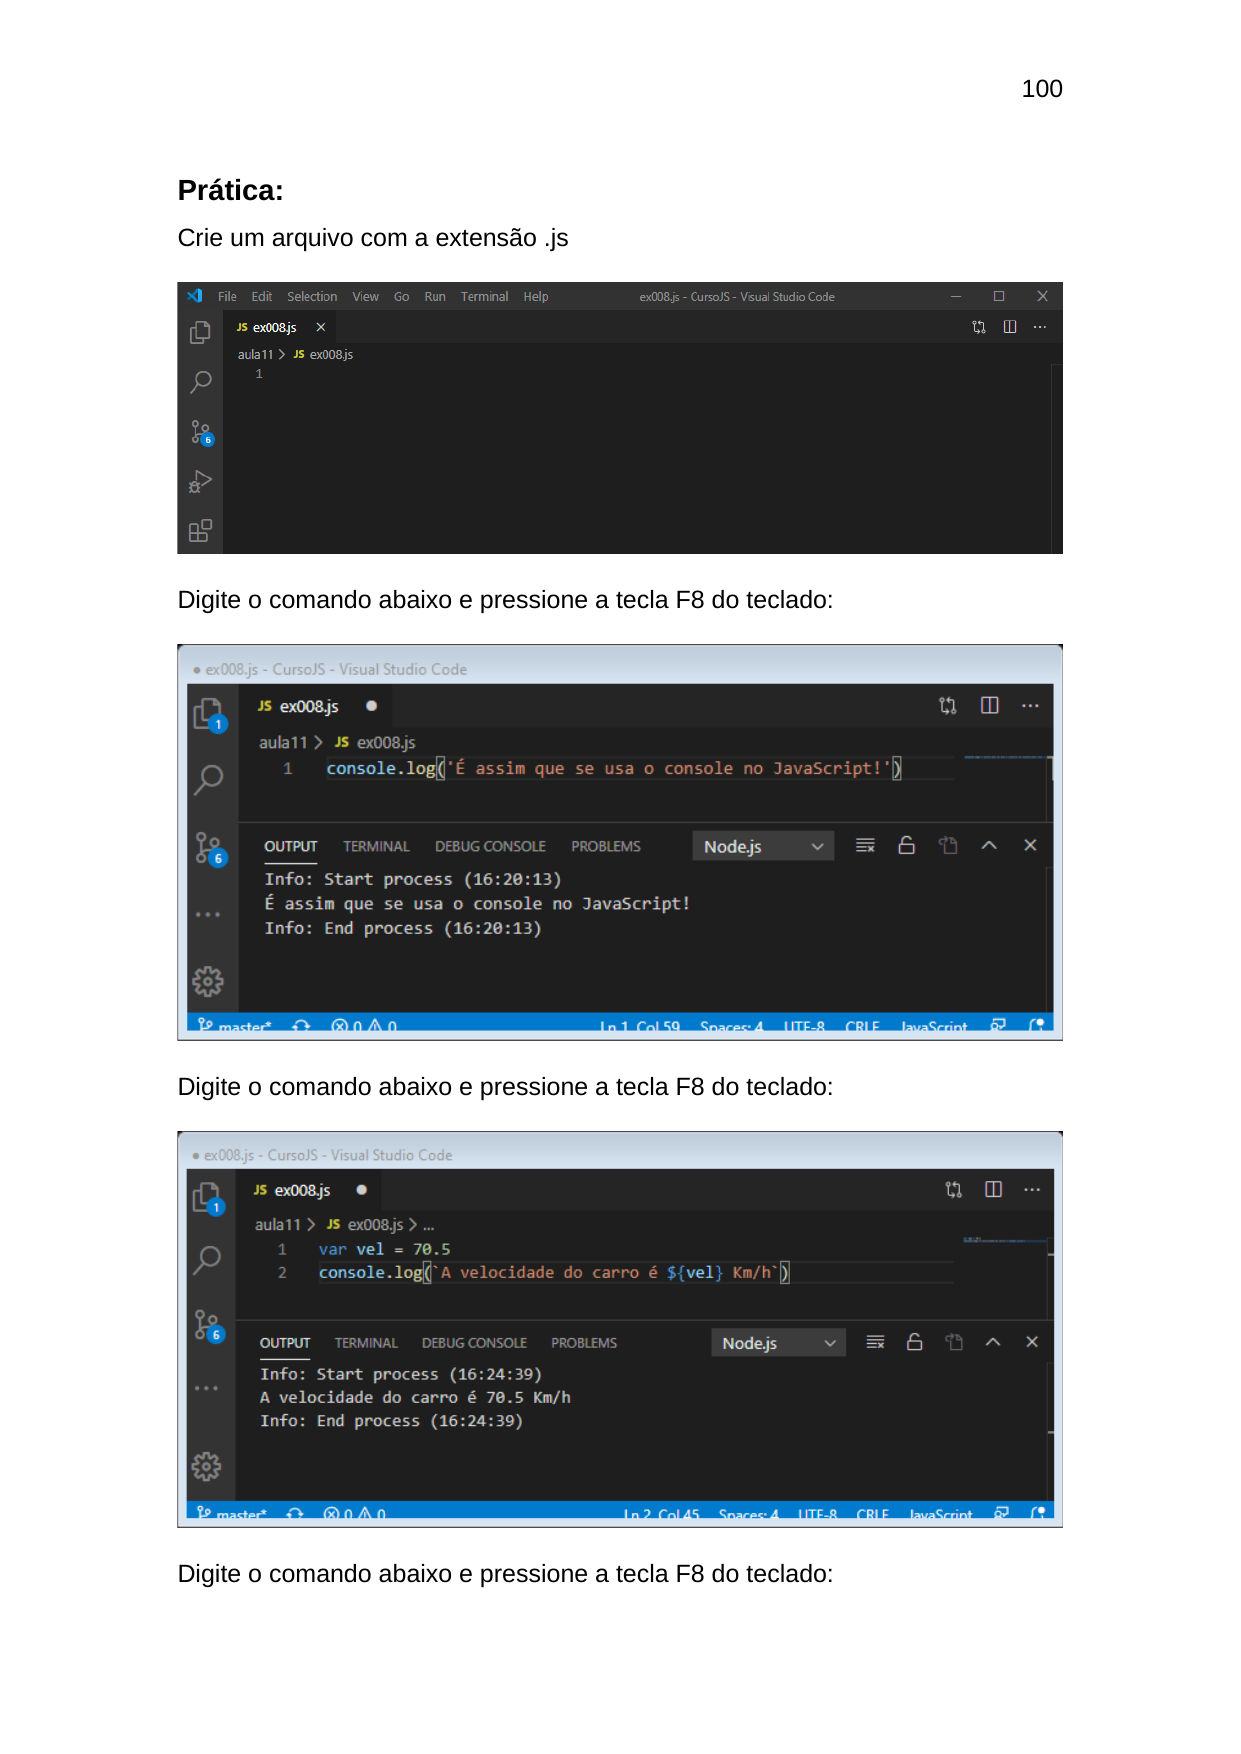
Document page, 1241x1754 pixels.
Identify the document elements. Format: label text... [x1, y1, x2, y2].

text Digite o comando abaixo e pressione a tecla F8 do teclado: [177, 1559, 1063, 1587]
subtitle Prática: [177, 173, 1063, 206]
text Digite o comando abaixo e pressione a tecla F8 do teclado: [177, 1072, 1063, 1101]
text Digite o comando abaixo e pressione a tecla F8 do teclado: [177, 585, 1063, 613]
text Crie um arquivo com a extensão .js [177, 223, 1063, 252]
